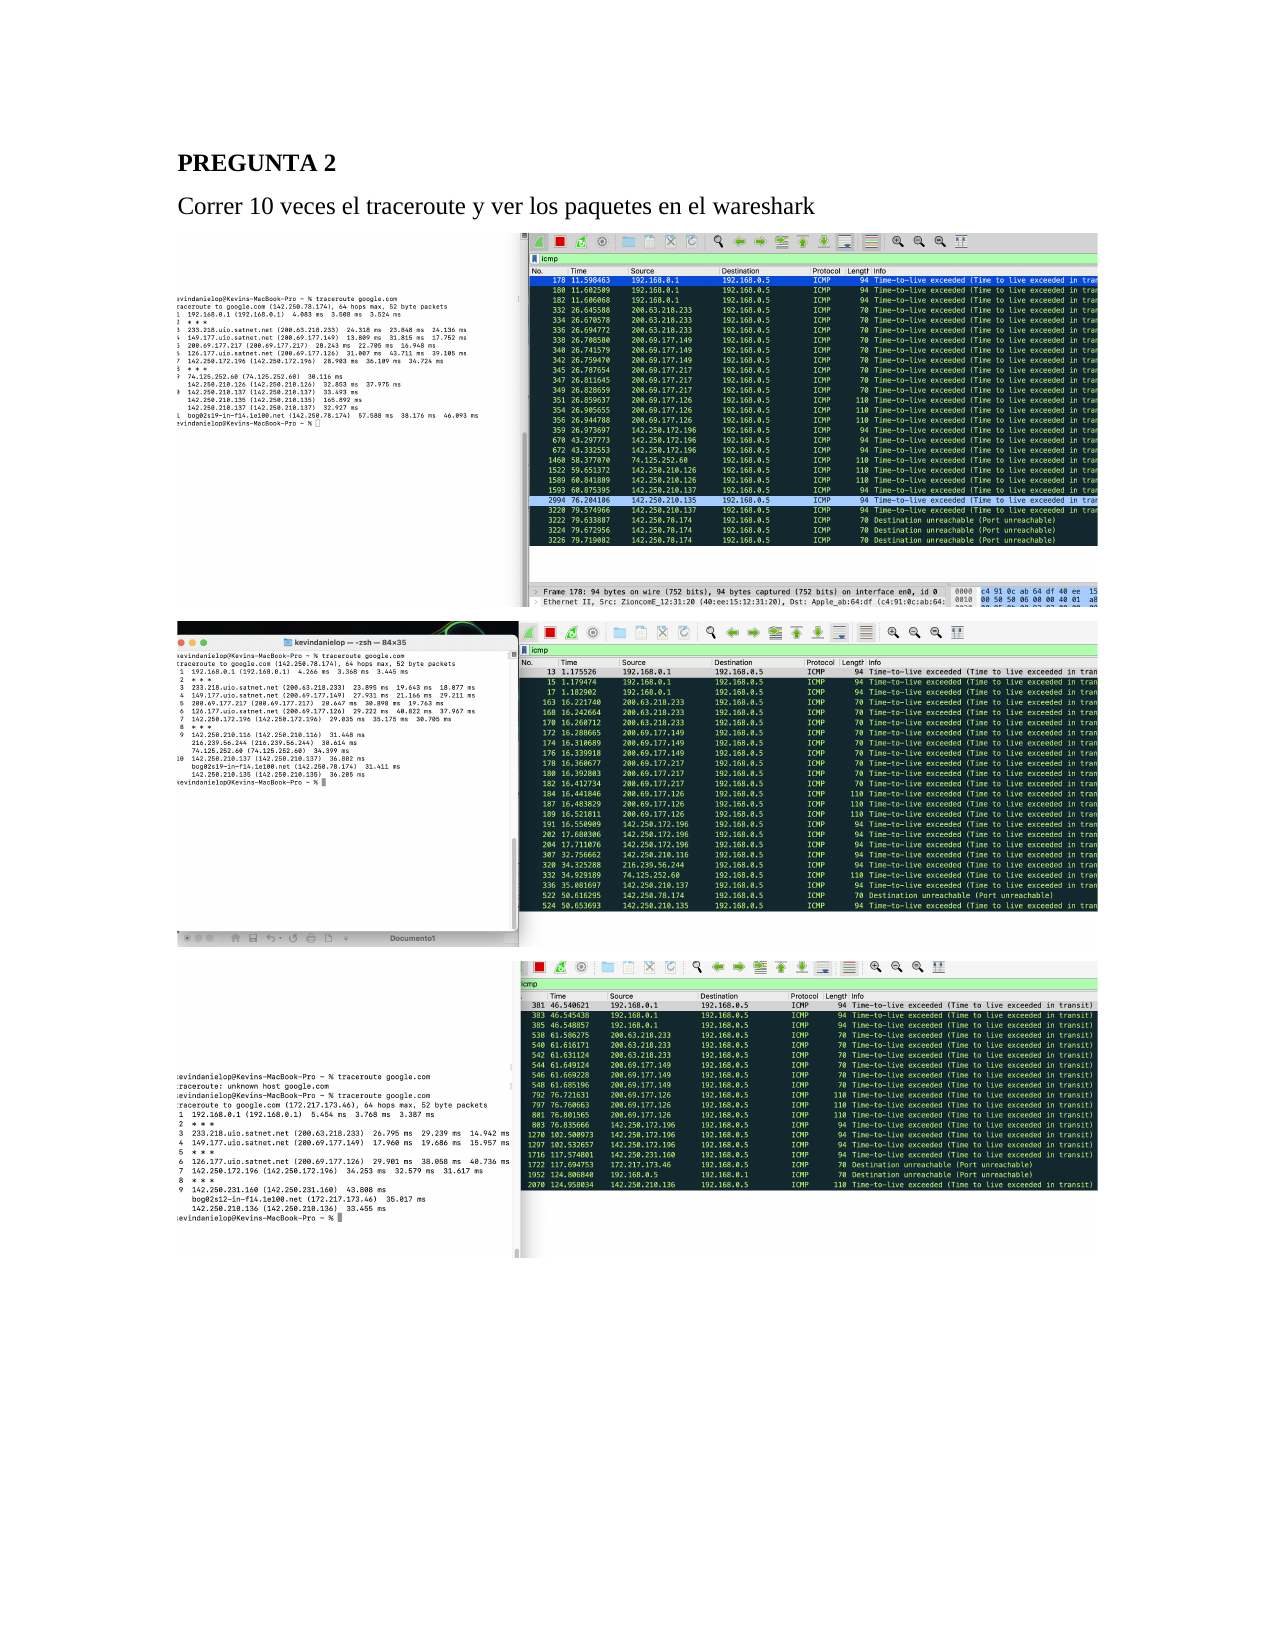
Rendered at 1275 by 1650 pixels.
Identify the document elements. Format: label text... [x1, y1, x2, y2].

picture [177, 961, 1098, 1258]
text PREGUNTA 2 [177, 148, 1098, 176]
picture [177, 621, 1098, 947]
text Correr 10 veces el traceroute y ver los paquetes en el wareshark [177, 191, 1098, 219]
picture [177, 233, 1098, 607]
